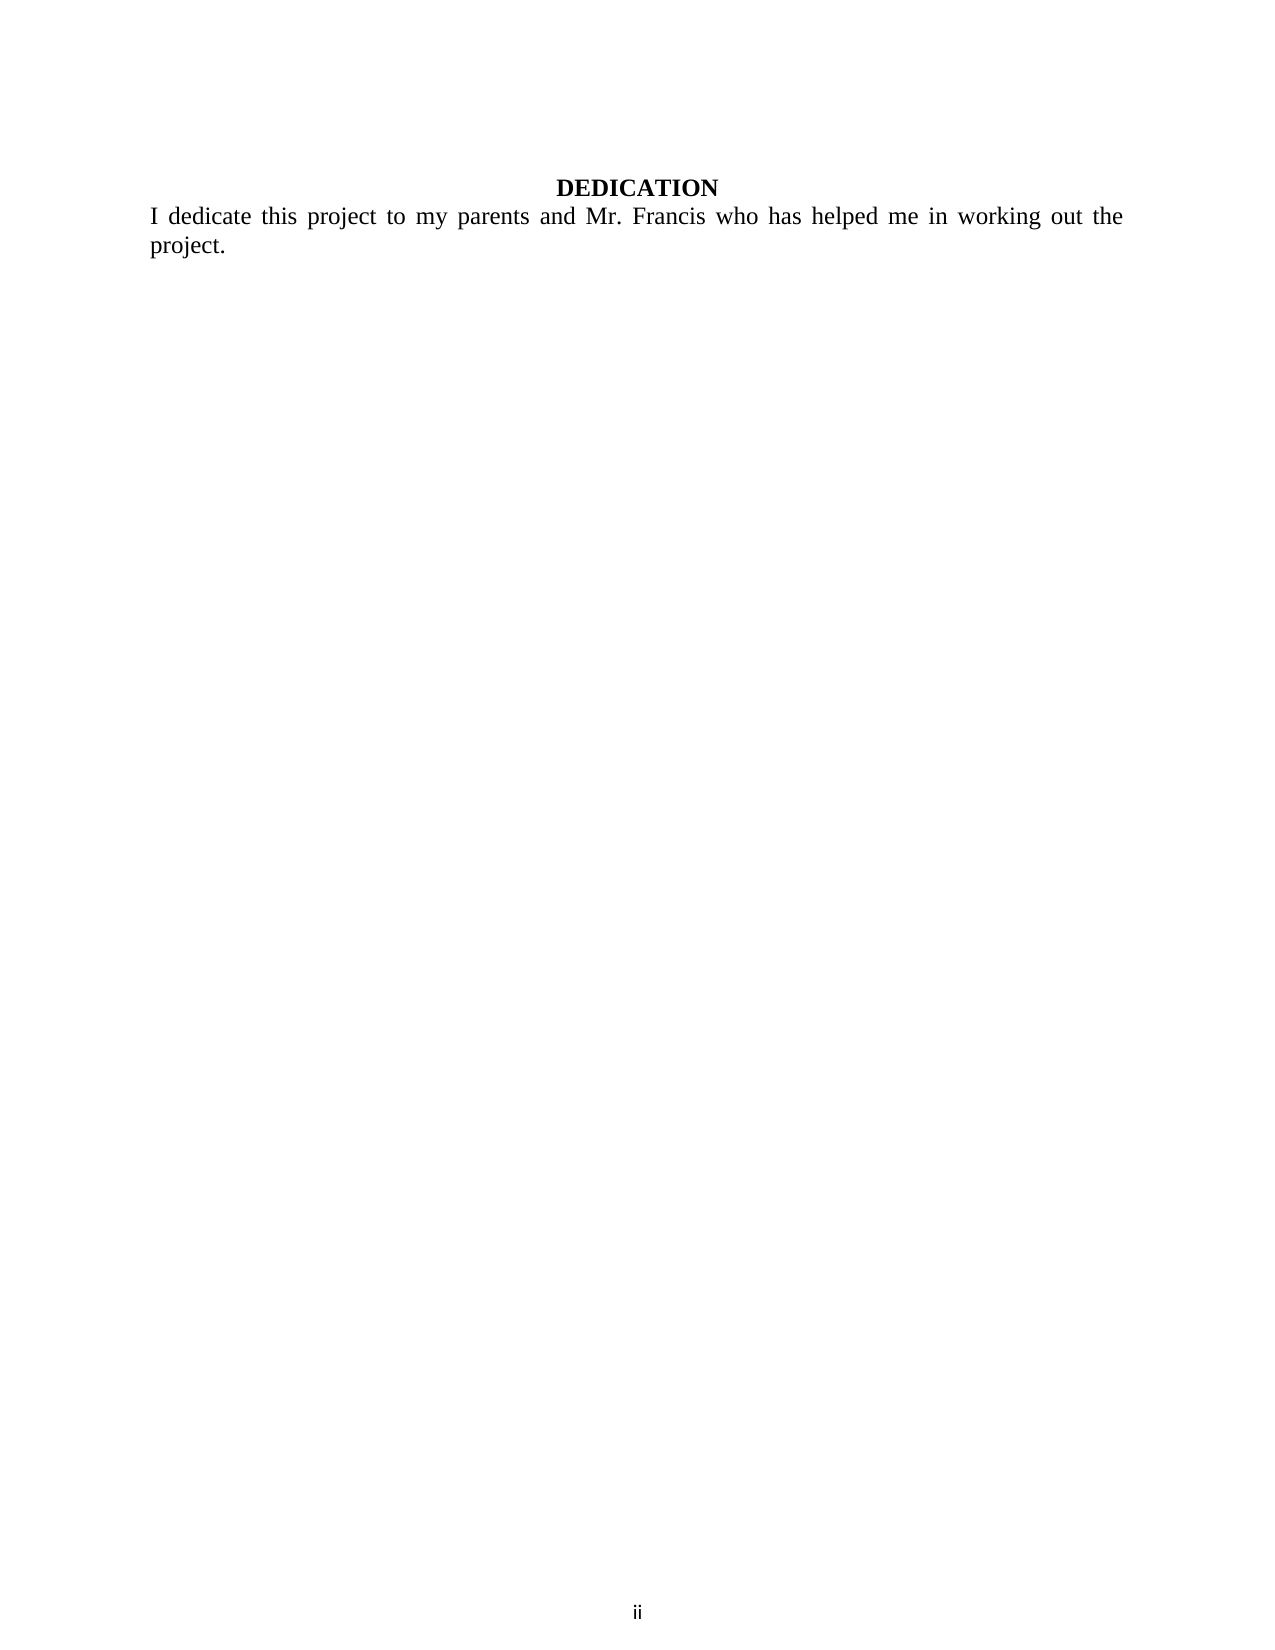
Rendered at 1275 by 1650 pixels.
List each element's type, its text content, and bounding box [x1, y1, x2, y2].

subtitle DEDICATION [150, 173, 1125, 201]
text I dedicate this project to my parents and Mr. Francis who has helped me in working out the project. [150, 201, 1125, 259]
